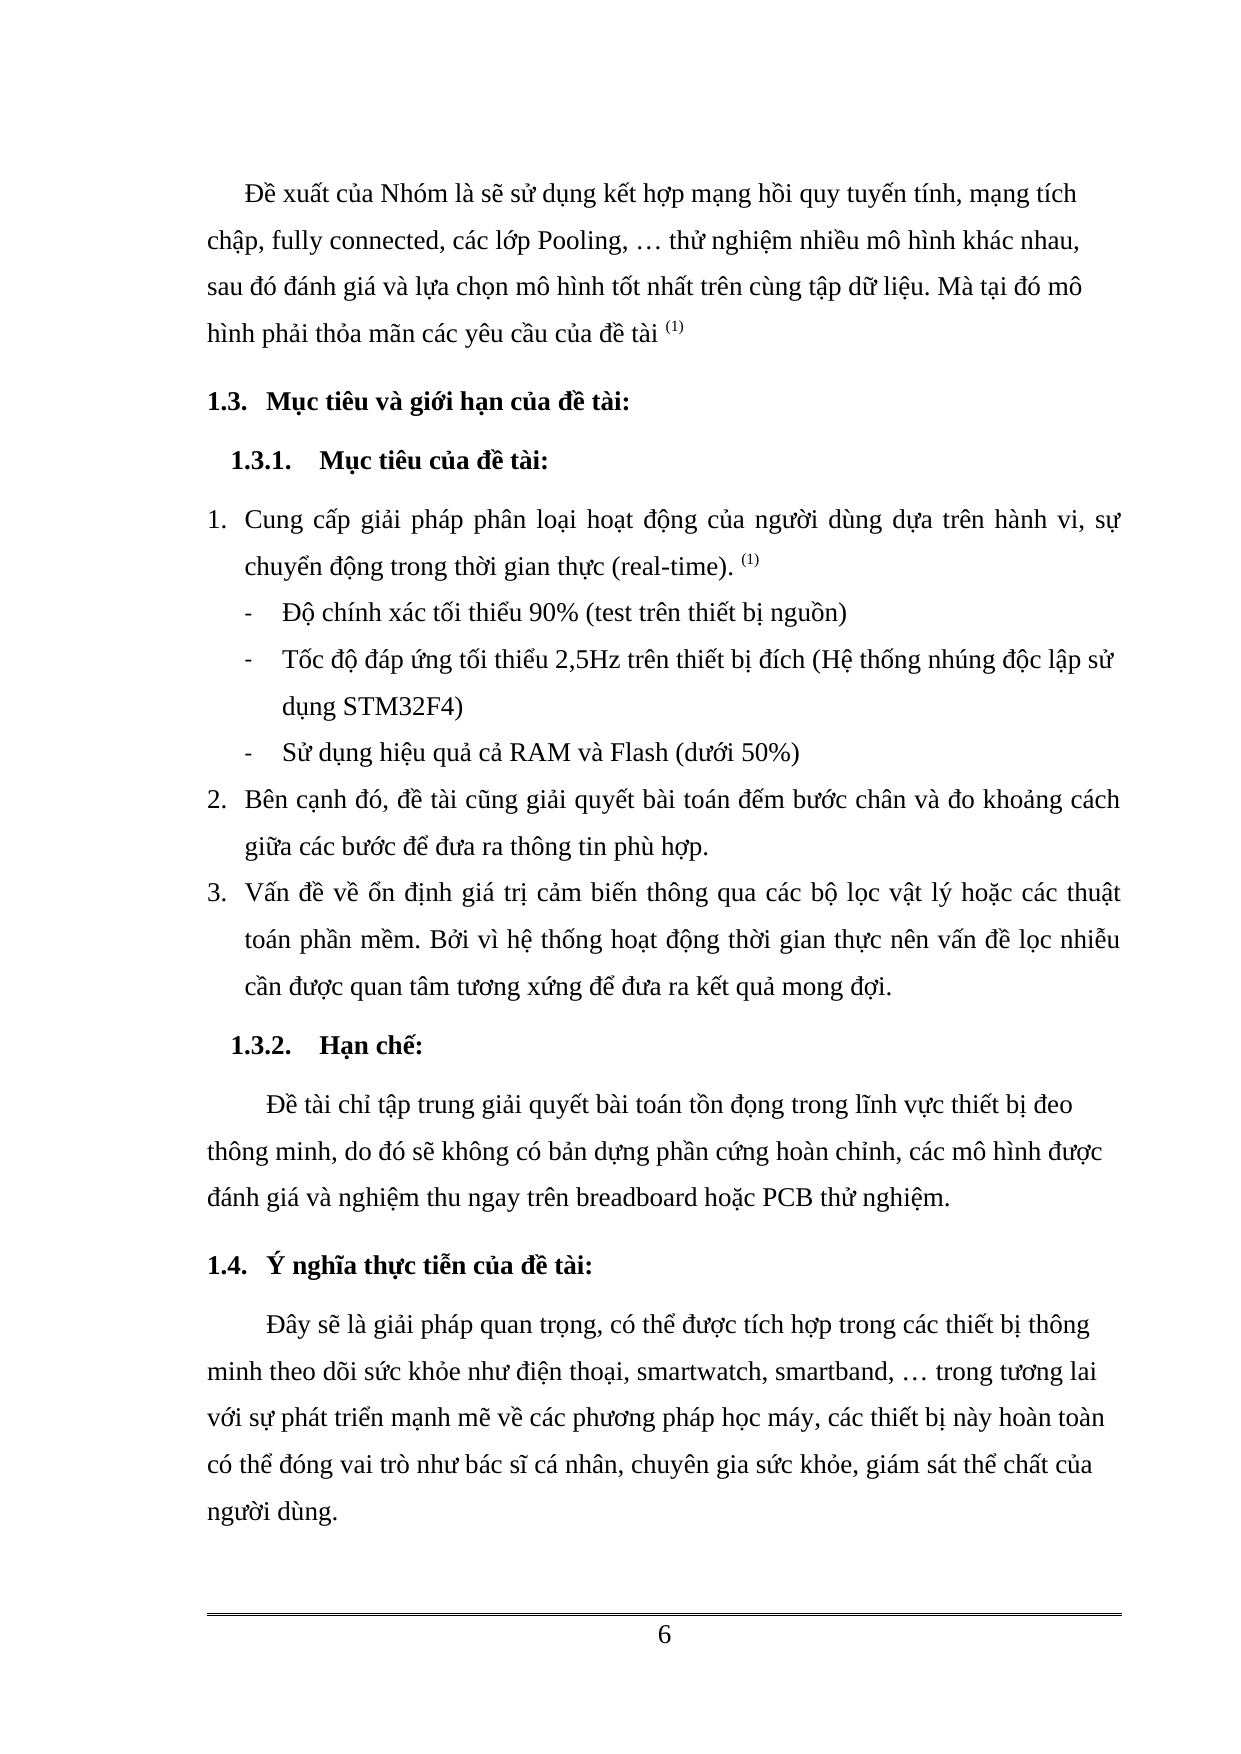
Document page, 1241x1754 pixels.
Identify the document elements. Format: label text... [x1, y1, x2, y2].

subtitle Mục tiêu của đề tài: [230, 444, 1122, 475]
text Độ chính xác tối thiểu 90% (test trên thiết bị nguồn) [244, 596, 1122, 627]
list Bên cạnh đó, đề tài cũng giải quyết bài toán đếm bước chân và đo khoảng cách giữa các bước để đưa ra thông tin phù hợp. [207, 783, 1122, 861]
subtitle Ý nghĩa thực tiễn của đề tài: [207, 1249, 1122, 1280]
list Sử dụng hiệu quả cả RAM và Flash (dưới 50%) [244, 736, 1122, 767]
list Cung cấp giải pháp phân loại hoạt động của người dùng dựa trên hành vi, sự chuyển động trong thời gian thực (real-time). (1) [207, 503, 1122, 581]
subtitle Mục tiêu và giới hạn của đề tài: [207, 385, 1122, 416]
subtitle Hạn chế: [230, 1029, 1122, 1060]
text Đây sẽ là giải pháp quan trọng, có thể được tích hợp trong các thiết bị thông minh theo dõi sức khỏe như điện thoại, smartwatch, smartband, … trong tương lai với sự phát triển mạnh mẽ về các phương pháp học máy, các thiết bị này hoàn toàn có thể đóng vai trò như bác sĩ cá nhân, chuyên gia sức khỏe, giám sát thể chất của người dùng. [207, 1308, 1122, 1526]
text Đề xuất của Nhóm là sẽ sử dụng kết hợp mạng hồi quy tuyến tính, mạng tích chập, fully connected, các lớp Pooling, … thử nghiệm nhiều mô hình khác nhau, sau đó đánh giá và lựa chọn mô hình tốt nhất trên cùng tập dữ liệu. Mà tại đó mô hình phải thỏa mãn các yêu cầu của đề tài (1) [207, 177, 1122, 348]
text Đề tài chỉ tập trung giải quyết bài toán tồn đọng trong lĩnh vực thiết bị đeo thông minh, do đó sẽ không có bản dựng phần cứng hoàn chỉnh, các mô hình được đánh giá và nghiệm thu ngay trên breadboard hoặc PCB thử nghiệm. [207, 1088, 1122, 1212]
list Tốc độ đáp ứng tối thiểu 2,5Hz trên thiết bị đích (Hệ thống nhúng độc lập sử dụng STM32F4) [244, 643, 1122, 721]
list Vấn đề về ổn định giá trị cảm biến thông qua các bộ lọc vật lý hoặc các thuật toán phần mềm. Bởi vì hệ thống hoạt động thời gian thực nên vấn đề lọc nhiễu cần được quan tâm tương xứng để đưa ra kết quả mong đợi. [207, 876, 1122, 1001]
